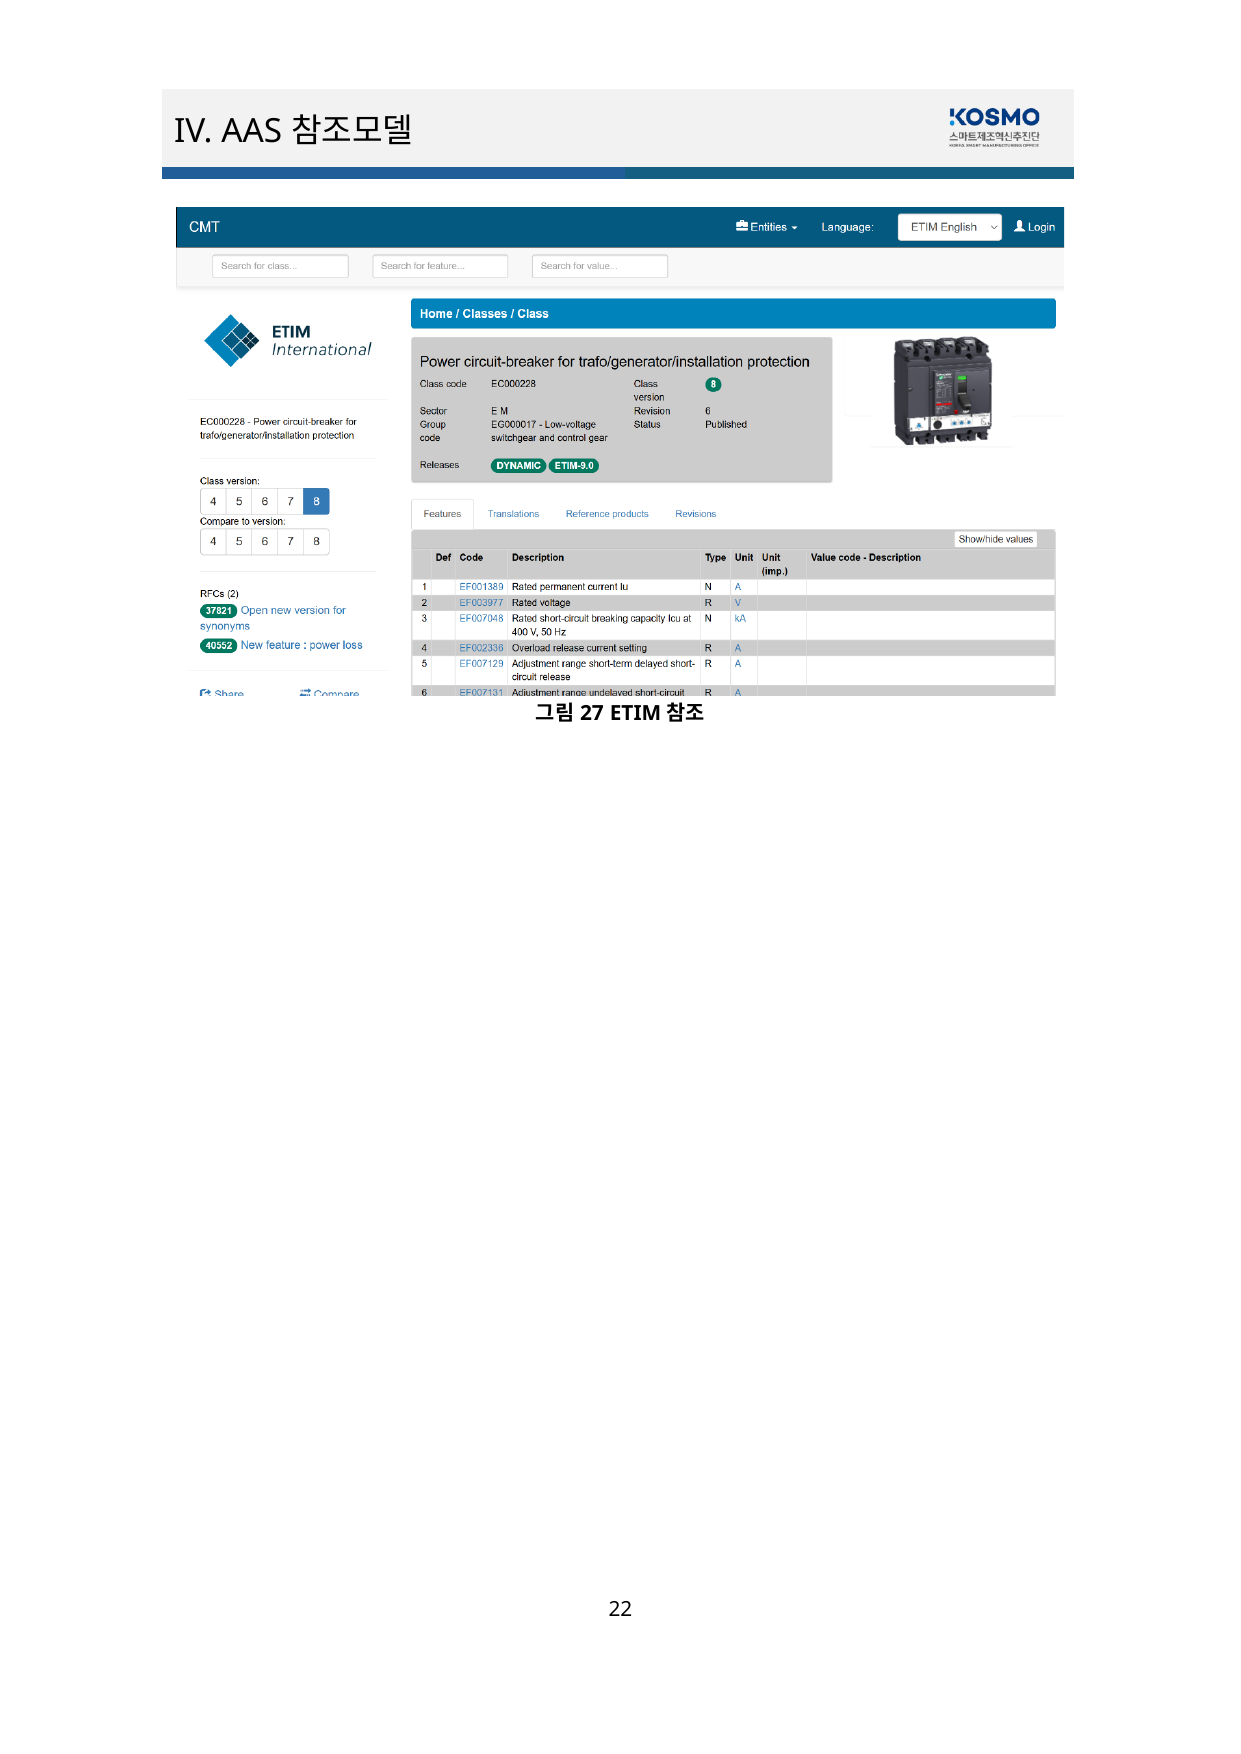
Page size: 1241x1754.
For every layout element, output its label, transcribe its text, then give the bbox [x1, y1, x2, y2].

picture [1015, 221, 1024, 231]
picture [176, 248, 1065, 696]
picture [737, 221, 747, 230]
picture [898, 214, 1002, 240]
picture [949, 108, 1040, 147]
